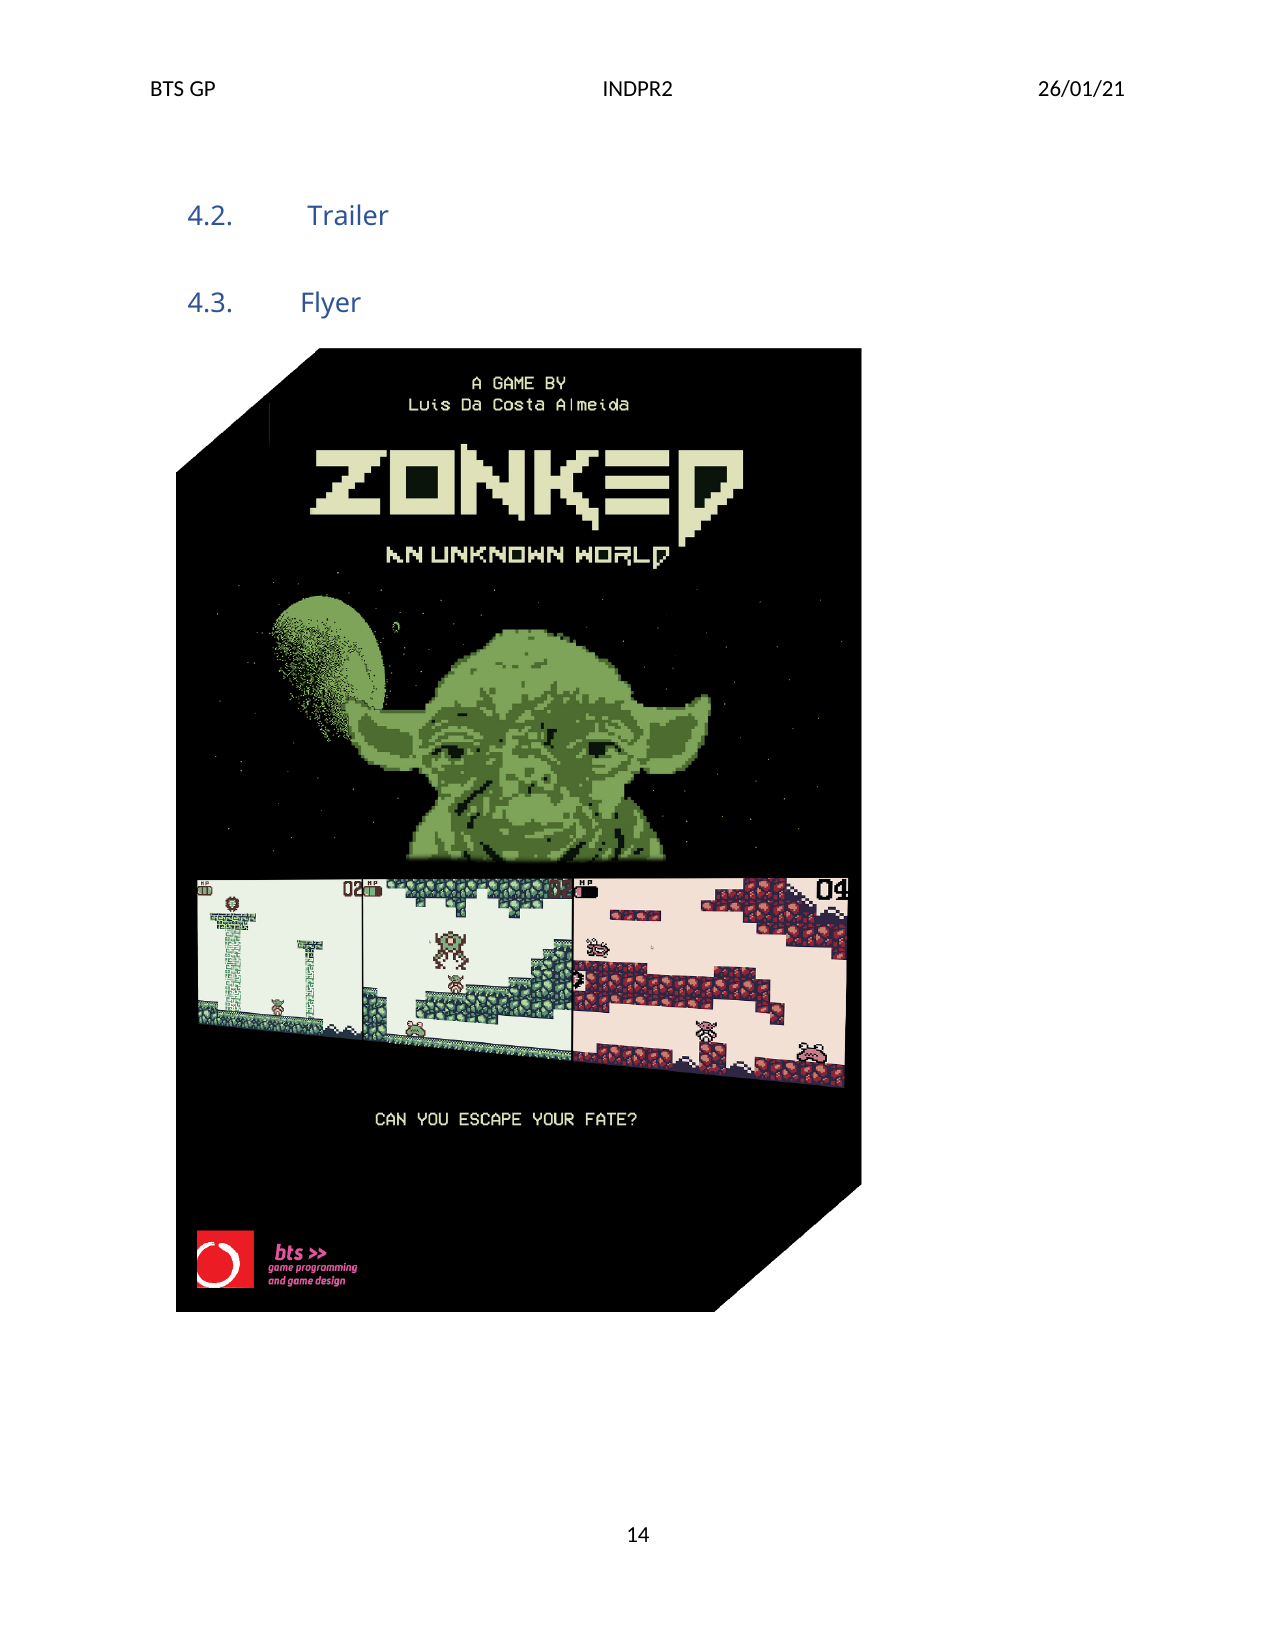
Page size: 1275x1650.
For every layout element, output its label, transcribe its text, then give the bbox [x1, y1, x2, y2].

picture [150, 323, 887, 1336]
subtitle Trailer [187, 197, 1125, 234]
subtitle Flyer [187, 283, 1125, 320]
